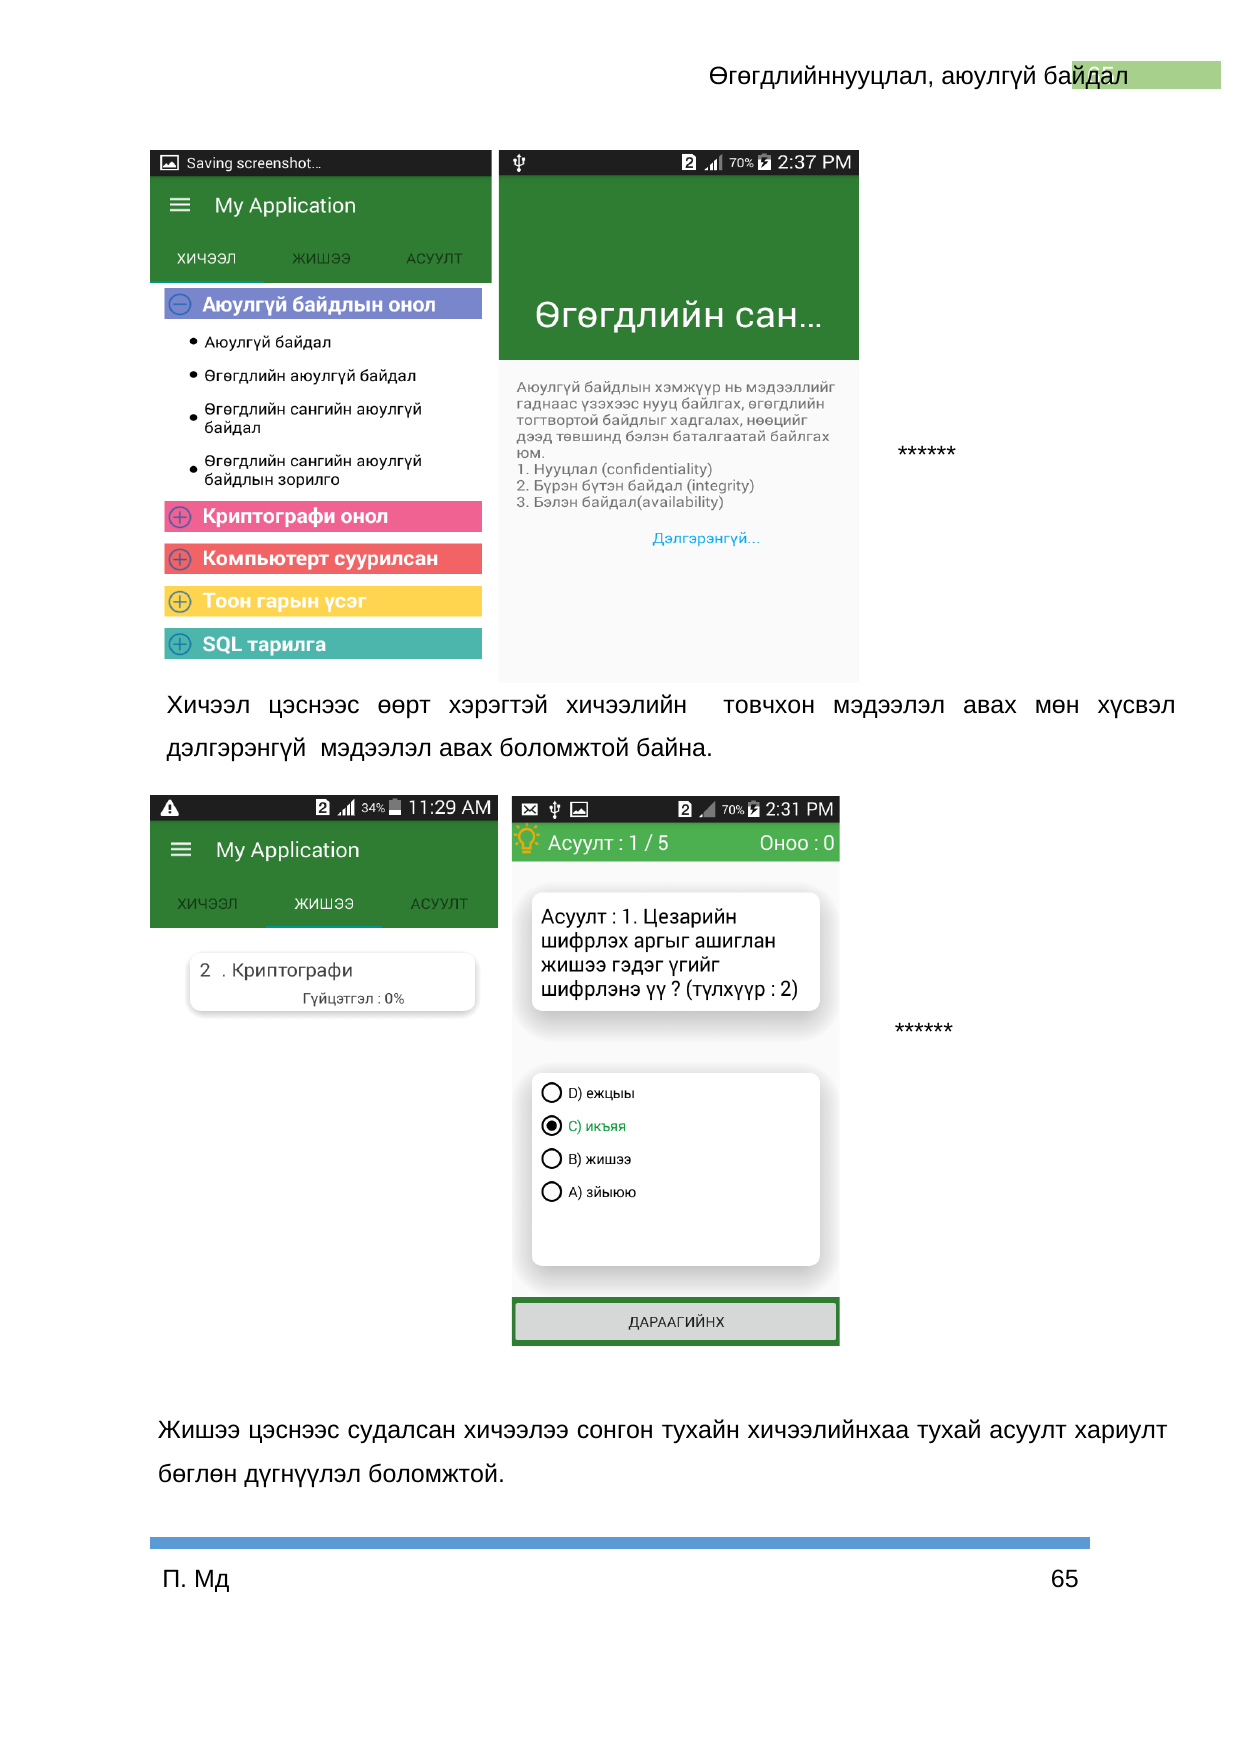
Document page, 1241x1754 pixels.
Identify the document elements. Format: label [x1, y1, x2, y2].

picture [150, 795, 498, 1346]
picture [150, 150, 492, 696]
picture [511, 796, 840, 1346]
picture [498, 150, 859, 683]
